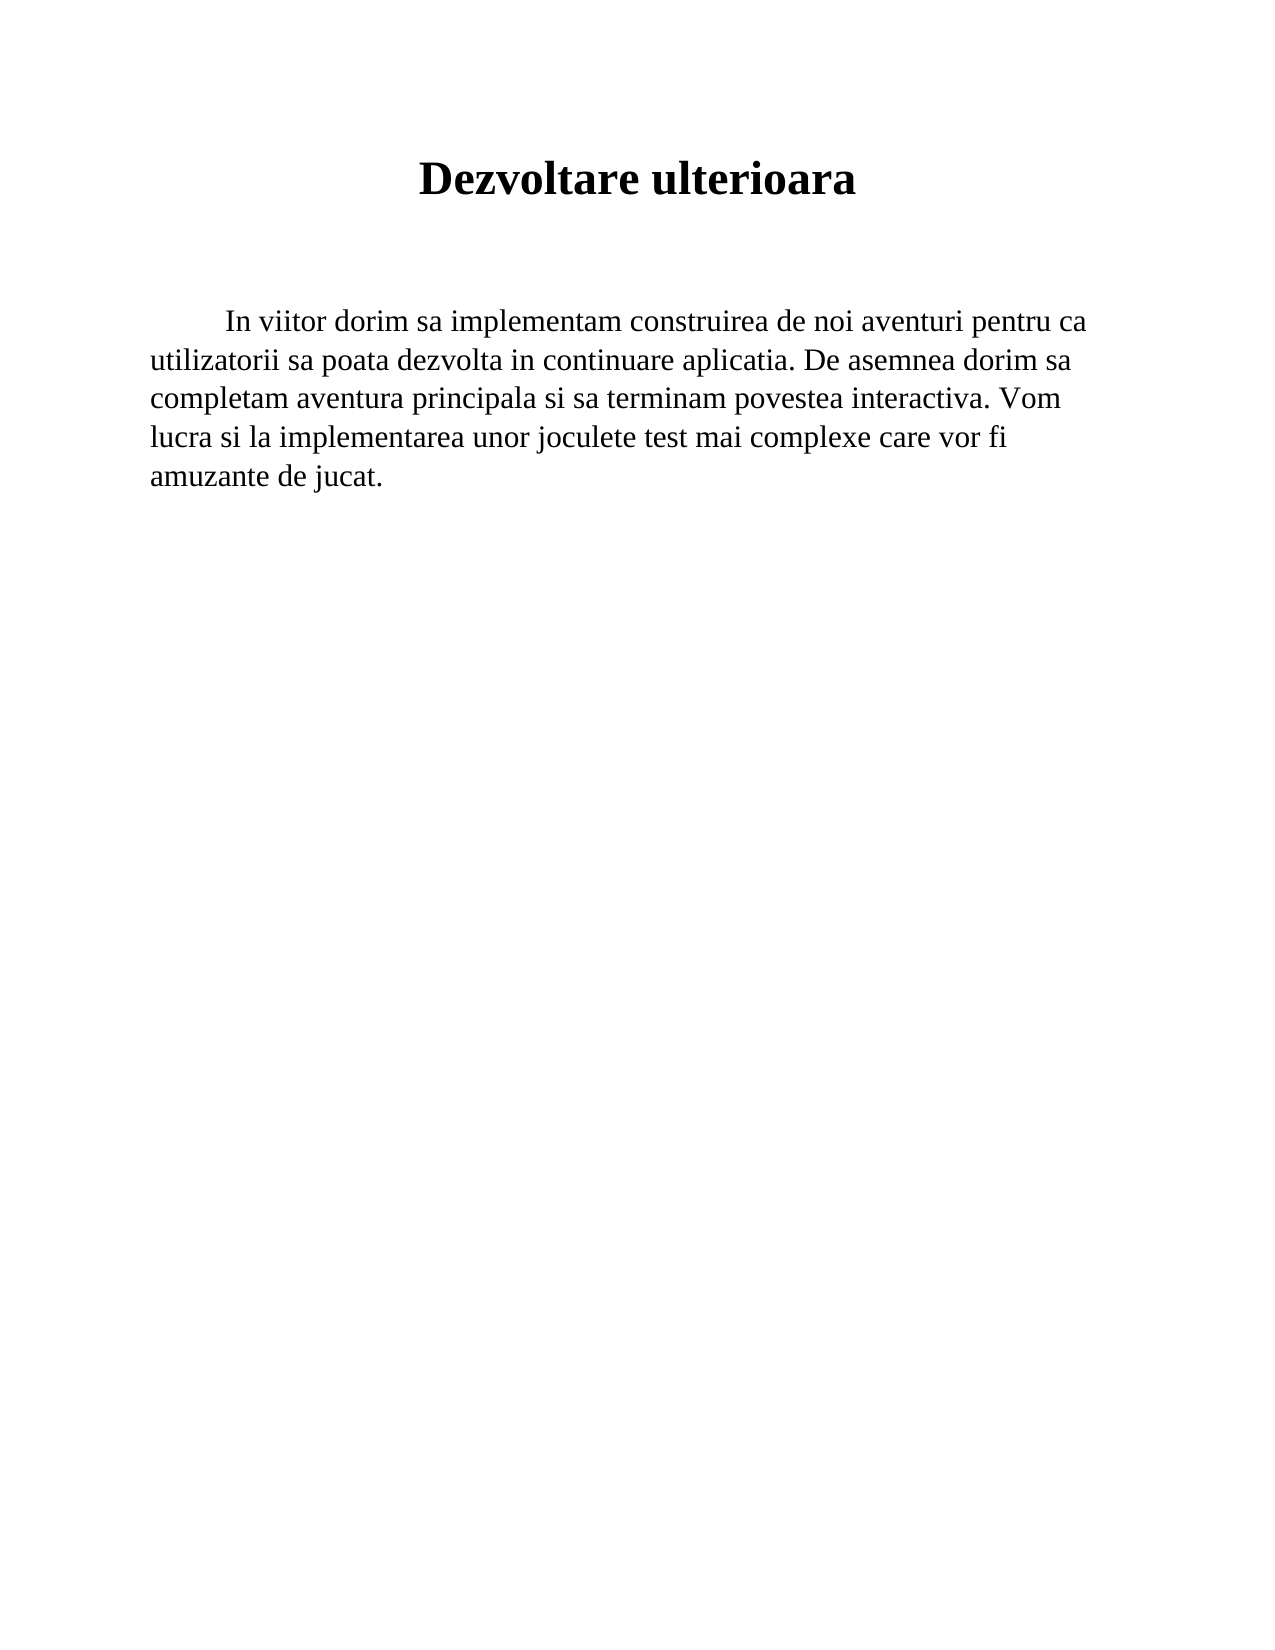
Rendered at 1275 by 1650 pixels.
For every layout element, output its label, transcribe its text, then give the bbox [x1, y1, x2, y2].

text Dezvoltare ulterioara [150, 150, 1125, 205]
text In viitor dorim sa implementam construirea de noi aventuri pentru ca utilizatorii sa poata dezvolta in continuare aplicatia. De asemnea dorim sa completam aventura principala si sa terminam povestea interactiva. Vom lucra si la implementarea unor joculete test mai complexe care vor fi amuzante de jucat. [150, 302, 1125, 493]
